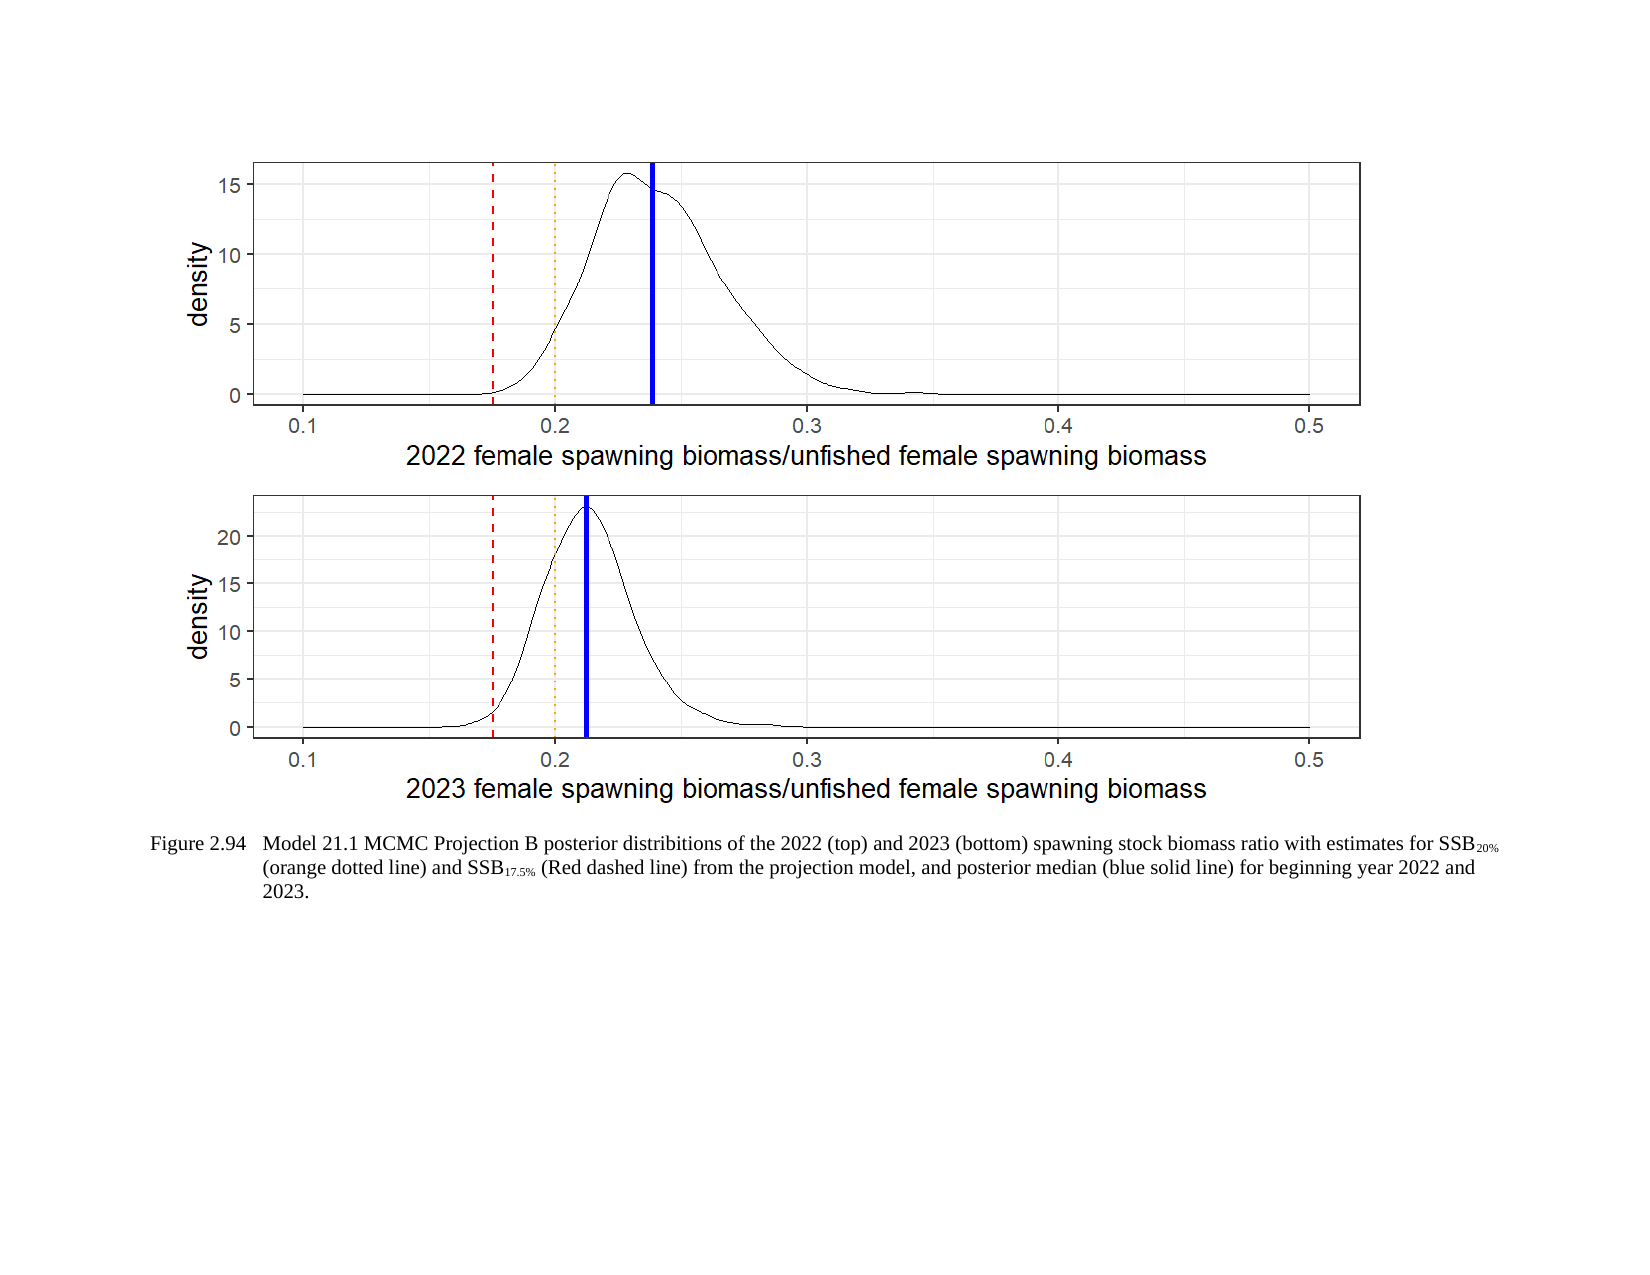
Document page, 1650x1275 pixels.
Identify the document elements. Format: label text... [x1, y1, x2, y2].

picture [172, 150, 1373, 815]
